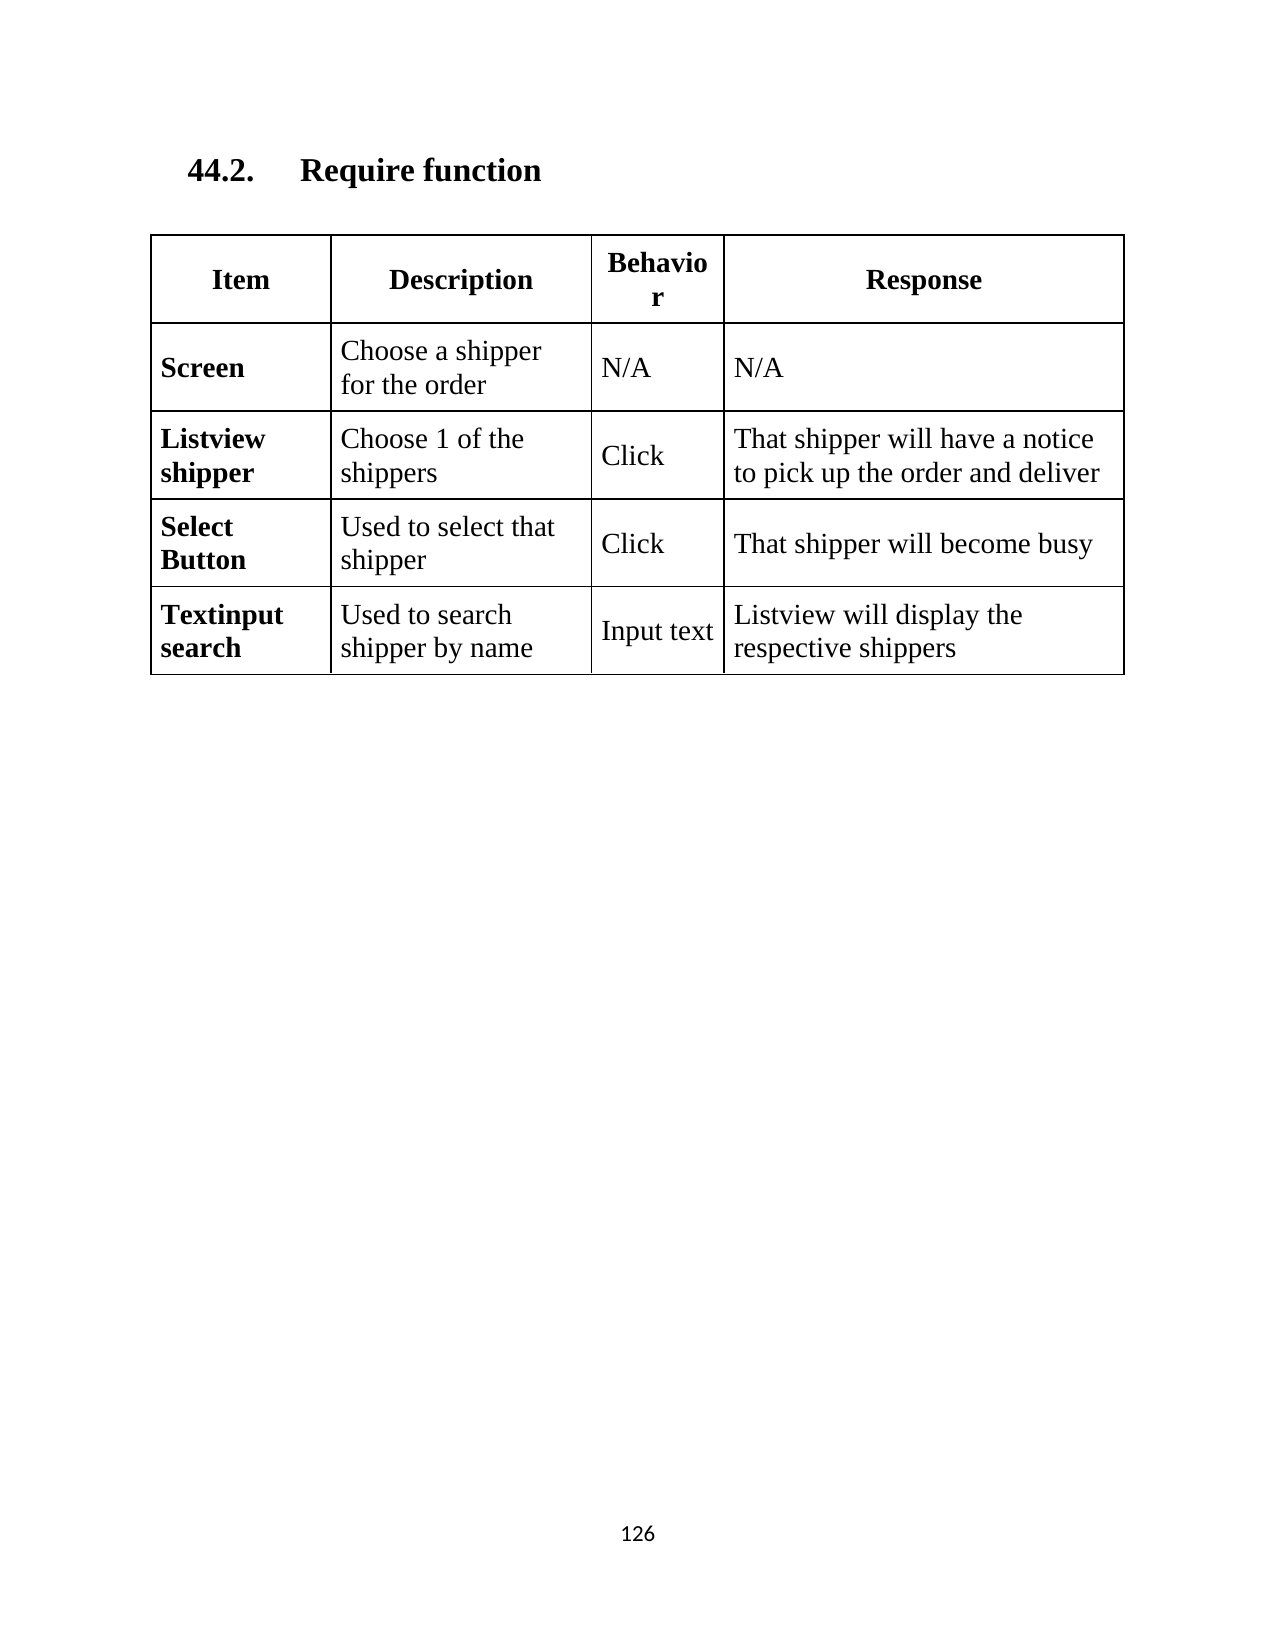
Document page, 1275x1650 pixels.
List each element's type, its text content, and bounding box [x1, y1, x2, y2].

table_header Item [152, 236, 330, 322]
table_header Response [725, 236, 1123, 322]
table_cell Click [592, 412, 723, 498]
table_cell Used to select that shipper [332, 500, 591, 586]
table_cell That shipper will become busy [725, 500, 1123, 586]
table_cell N/A [592, 324, 723, 410]
subtitle Require function [187, 150, 1125, 188]
table_cell Used to search shipper by name [332, 587, 591, 673]
table_header Description [332, 236, 591, 322]
table_cell Listview shipper [152, 412, 330, 498]
table_cell Listview will display the respective shippers [725, 587, 1123, 673]
table_cell Input text [592, 587, 723, 673]
table_cell Select Button [152, 500, 330, 586]
table_cell Choose 1 of the shippers [332, 412, 591, 498]
table_cell Choose a shipper for the order [332, 324, 591, 410]
table_header Behavior [592, 236, 723, 322]
table_cell Textinput search [152, 587, 330, 673]
table_cell Click [592, 500, 723, 586]
table_cell Screen [152, 324, 330, 410]
table_cell That shipper will have a notice to pick up the order and deliver [725, 412, 1123, 498]
table_cell N/A [725, 324, 1123, 410]
